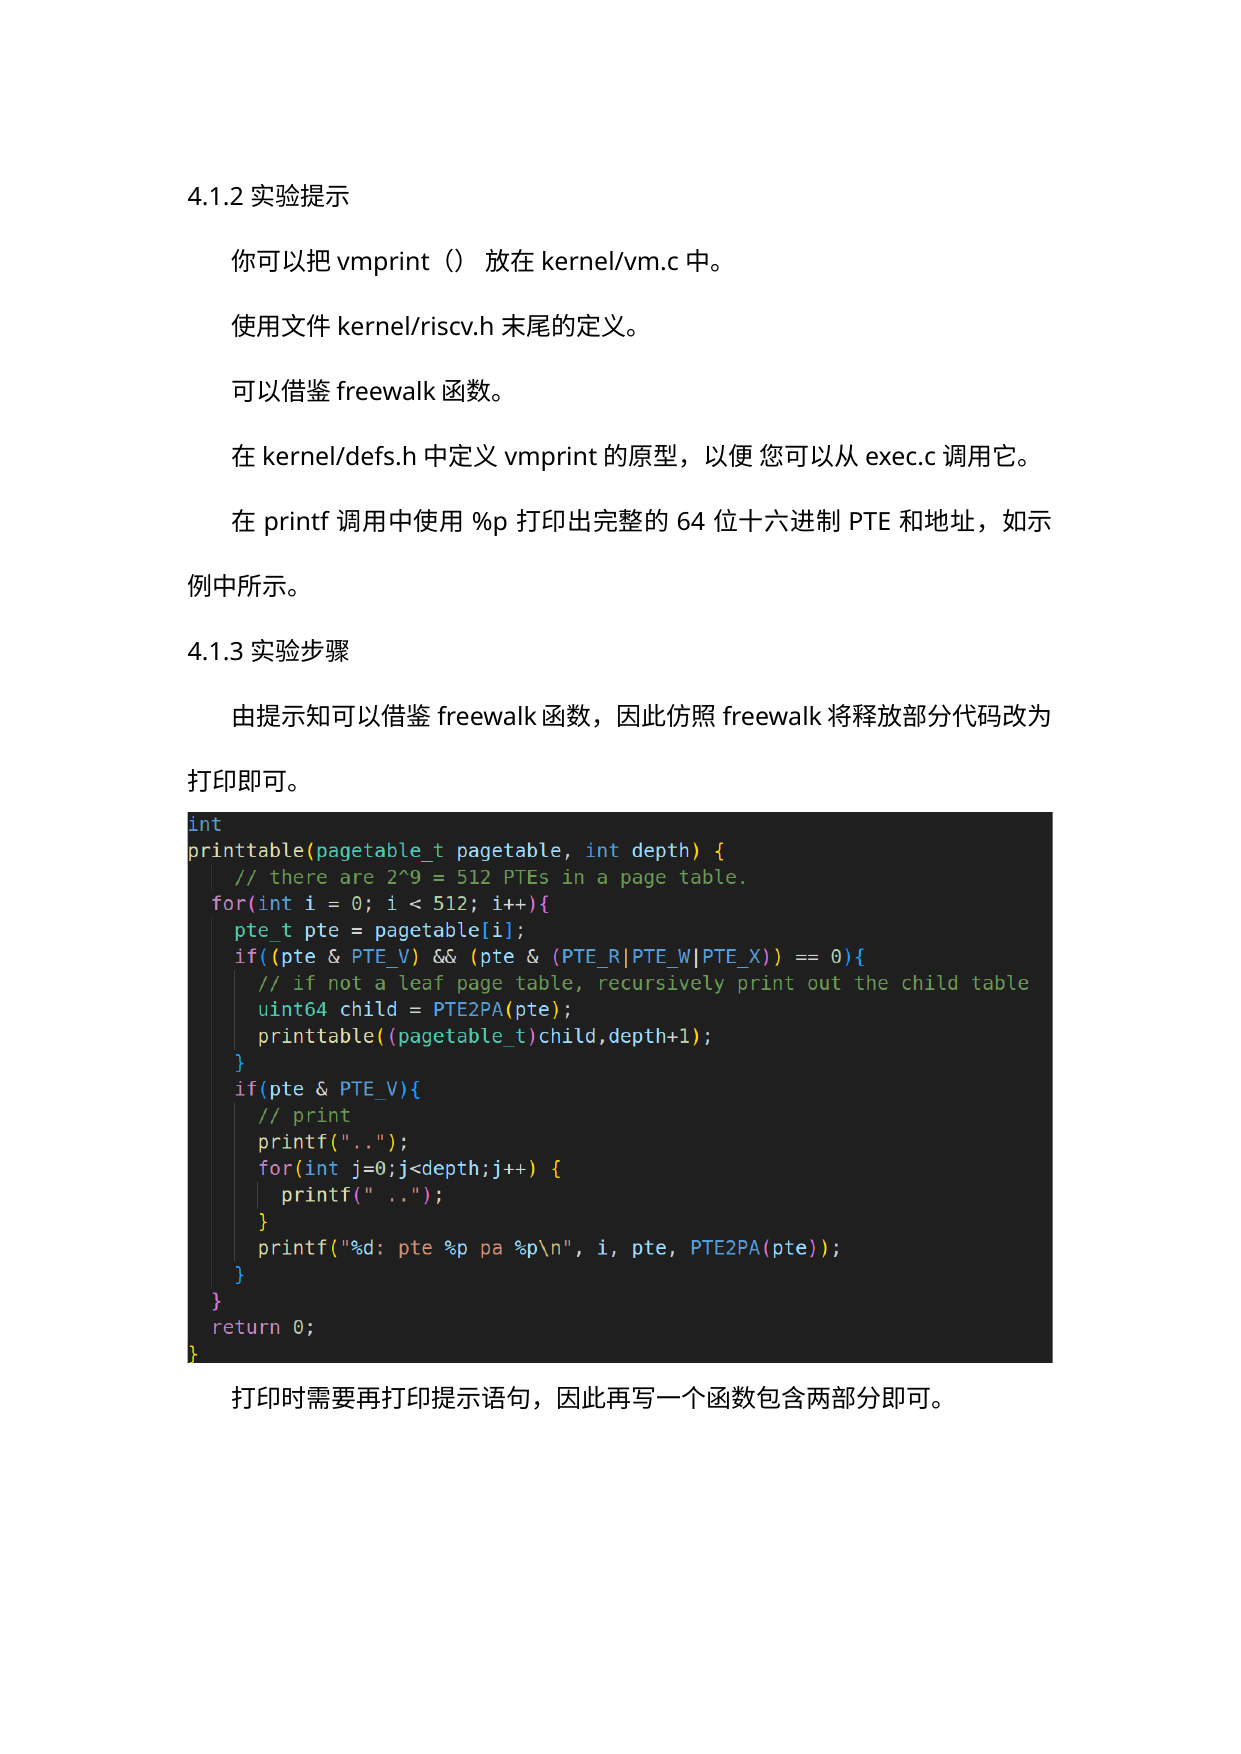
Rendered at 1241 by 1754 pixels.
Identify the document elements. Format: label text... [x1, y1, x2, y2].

text 在 kernel/defs.h 中定义 vmprint 的原型，以便 您可以从 exec.c 调用它。 [187, 422, 1053, 487]
text 由提示知可以借鉴freewalk函数，因此仿照freewalk将释放部分代码改为打印即可。 [187, 682, 1053, 812]
text 打印时需要再打印提示语句，因此再写一个函数包含两部分即可。 [187, 1364, 1053, 1429]
text 你可以把 vmprint（） 放在 kernel/vm.c 中。 [187, 227, 1053, 292]
text 在 printf 调用中使用 %p 打印出完整的 64 位十六进制 PTE 和地址，如示例中所示。 [187, 487, 1053, 617]
text 可以借鉴freewalk函数。 [187, 357, 1053, 422]
text 4.1.3 实验步骤 [187, 617, 1053, 682]
text 4.1.2 实验提示 [187, 162, 1053, 227]
text 使用文件 kernel/riscv.h 末尾的定义。 [187, 292, 1053, 357]
picture [187, 812, 1053, 1363]
